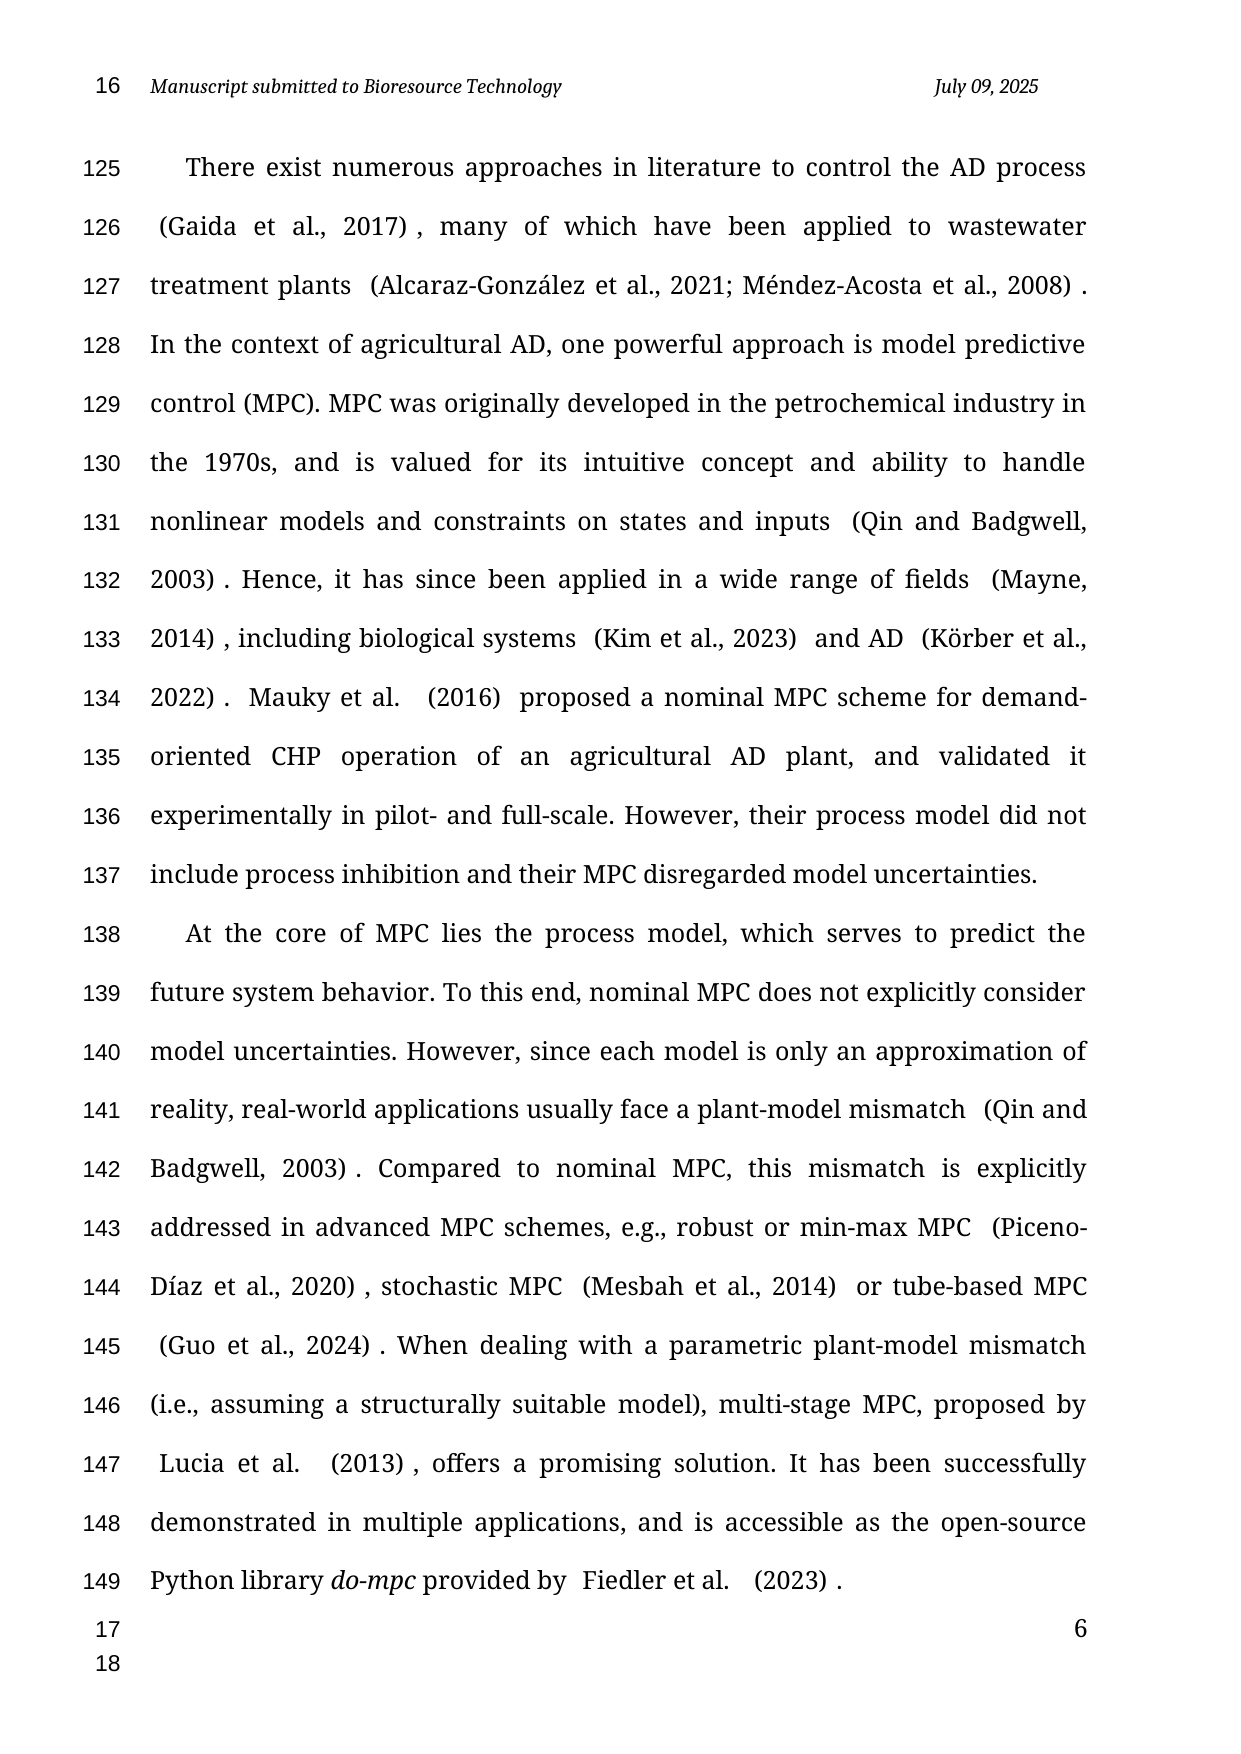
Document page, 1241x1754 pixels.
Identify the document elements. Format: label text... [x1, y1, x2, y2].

text At the core of MPC lies the process model, which serves to predict the future system behavior. To this end, nominal MPC does not explicitly consider model uncertainties. However, since each model is only an approximation of reality, real-world applications usually face a plant-model mismatch . Compared to nominal MPC, this mismatch is explicitly addressed in advanced MPC schemes, e.g., robust or min-max MPC , stochastic MPC or tube-based MPC . When dealing with a parametric plant-model mismatch (i.e., assuming a structurally suitable model), multi-stage MPC, proposed by , offers a promising solution. It has been successfully demonstrated in multiple applications, and is accessible as the open-source Python library do-mpc provided by . [150, 916, 1087, 1597]
text There exist numerous approaches in literature to control the AD process , many of which have been applied to wastewater treatment plants . In the context of agricultural AD, one powerful approach is model predictive control (MPC). MPC was originally developed in the petrochemical industry in the 1970s, and is valued for its intuitive concept and ability to handle nonlinear models and constraints on states and inputs . Hence, it has since been applied in a wide range of fields , including biological systems and AD . proposed a nominal MPC scheme for demand-oriented CHP operation of an agricultural AD plant, and validated it experimentally in pilot- and full-scale. However, their process model did not include process inhibition and their MPC disregarded model uncertainties. [150, 150, 1087, 890]
